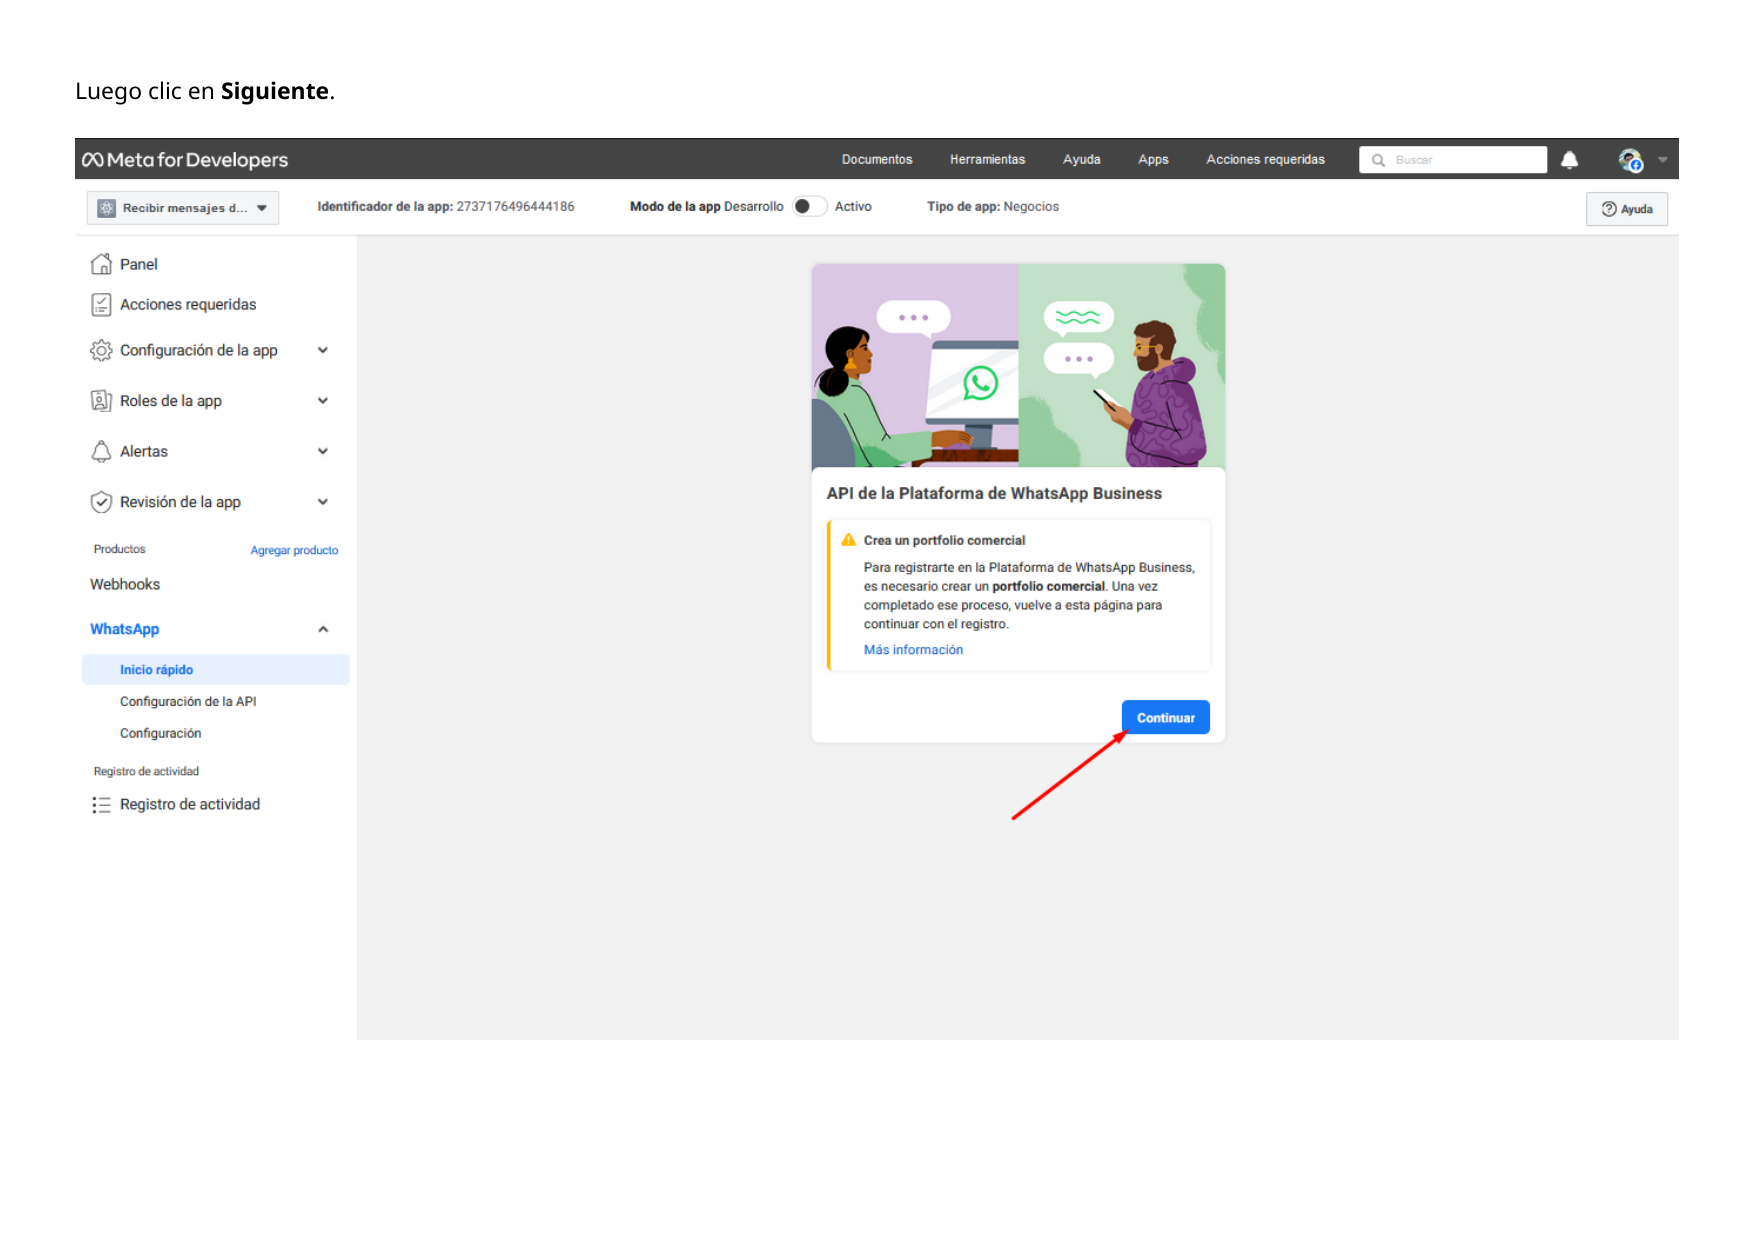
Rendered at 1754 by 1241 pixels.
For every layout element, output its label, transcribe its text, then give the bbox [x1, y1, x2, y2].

text Luego clic en Siguiente. [75, 75, 1679, 106]
picture [75, 138, 1679, 1040]
